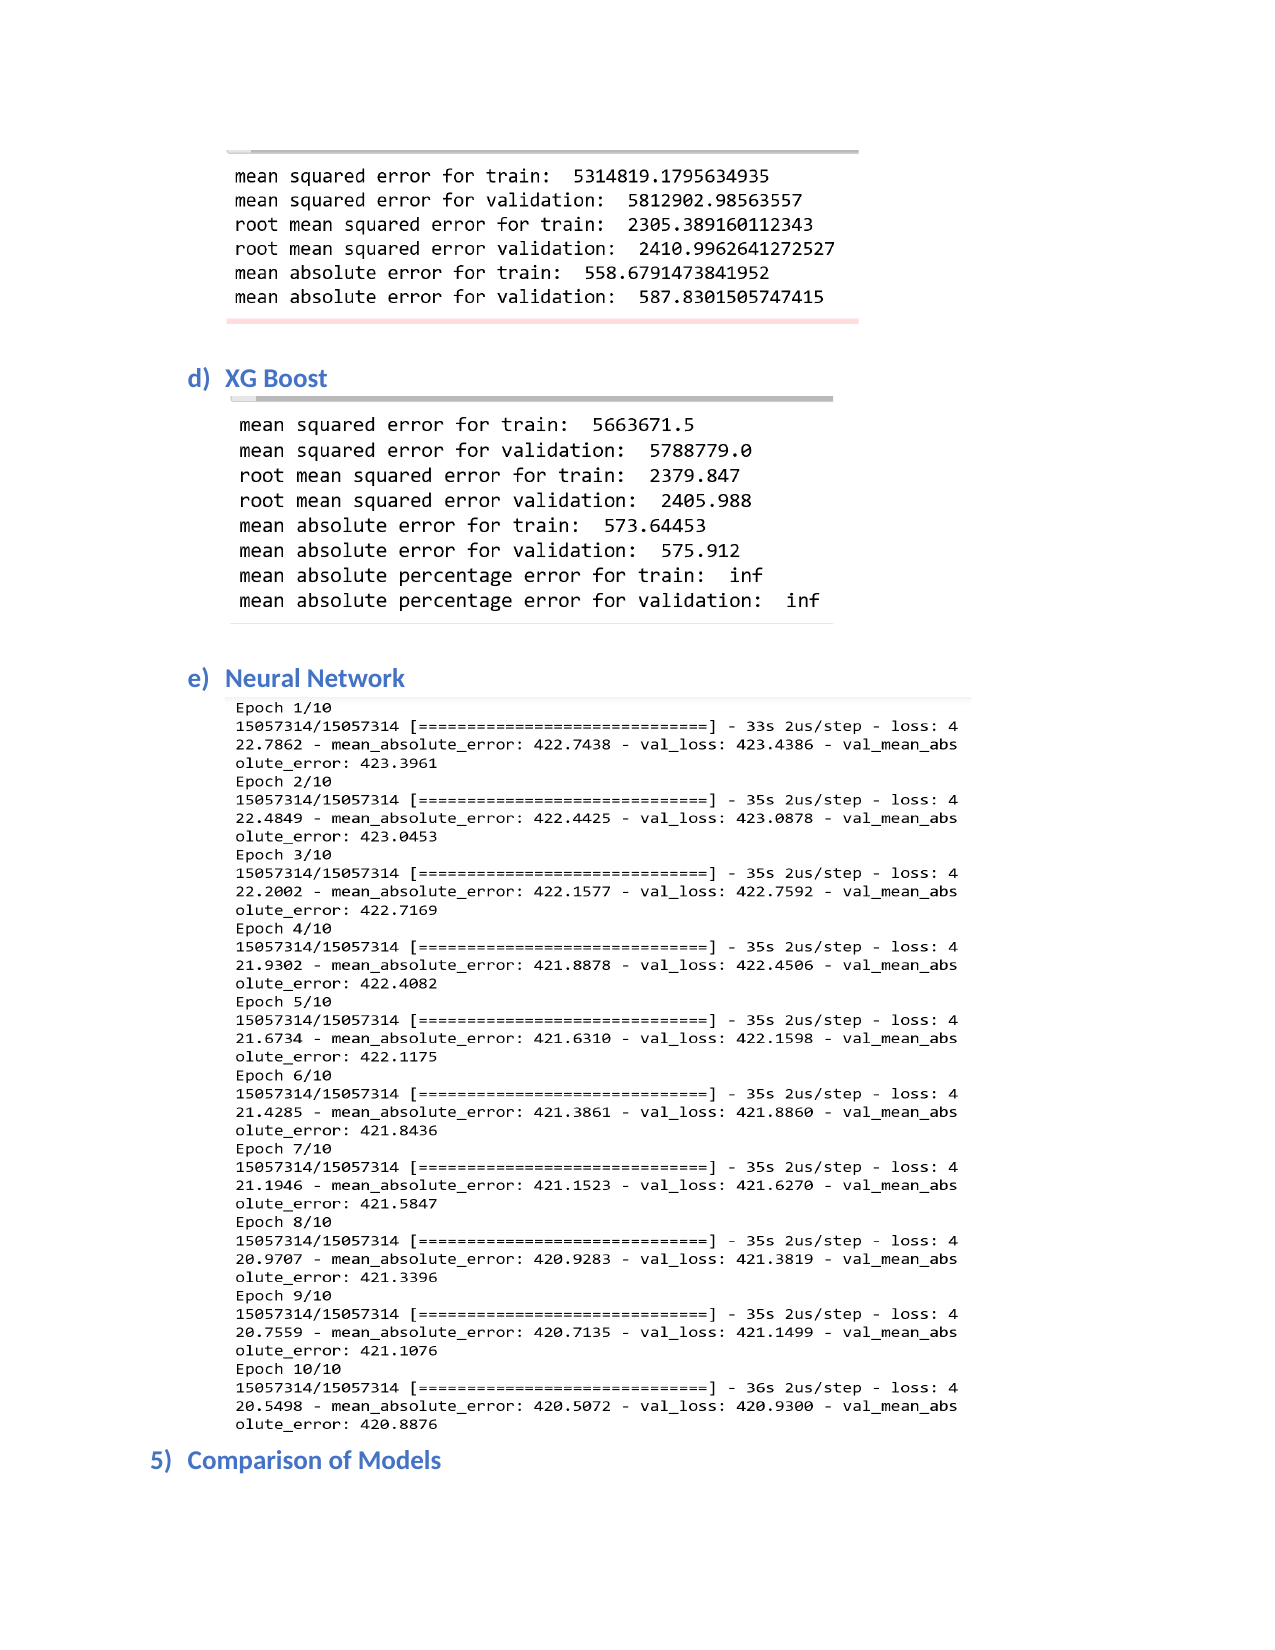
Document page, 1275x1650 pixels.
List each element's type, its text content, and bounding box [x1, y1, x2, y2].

picture [225, 697, 971, 1441]
list Neural Network [187, 662, 1125, 695]
list Comparison of Models [150, 1443, 1125, 1476]
picture [225, 150, 859, 324]
picture [225, 396, 834, 624]
list XG Boost [187, 361, 1125, 394]
